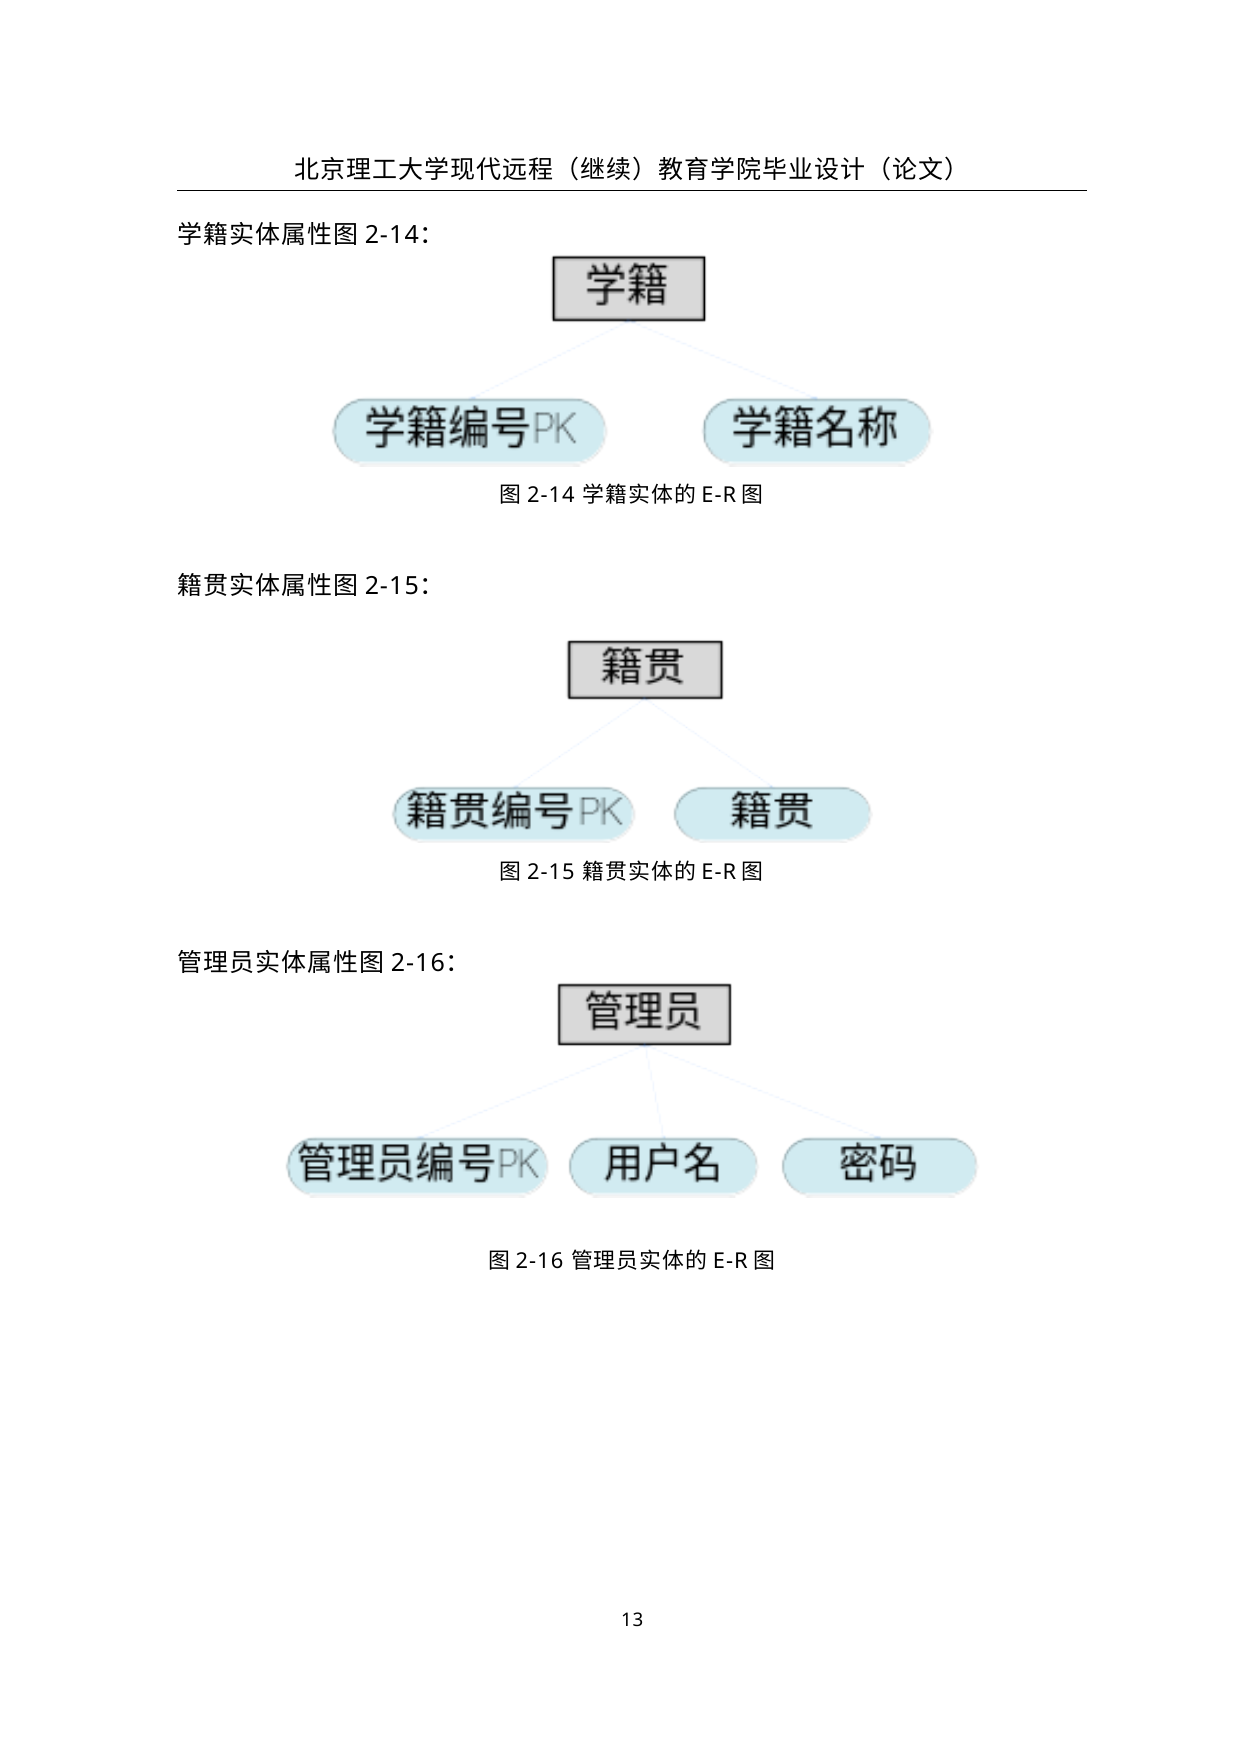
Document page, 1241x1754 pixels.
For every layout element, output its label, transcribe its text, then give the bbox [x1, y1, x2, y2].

text 图2-16 管理员实体的E-R图 [177, 1232, 1087, 1323]
text 图2-14 学籍实体的E-R图 [177, 466, 1087, 558]
text 籍贯实体属性图2-15： [177, 558, 1087, 604]
text 学籍实体属性图2-14： [177, 207, 1087, 253]
text 图2-15 籍贯实体的E-R图 [177, 843, 1087, 935]
text 管理员实体属性图2-16： [177, 935, 1087, 981]
